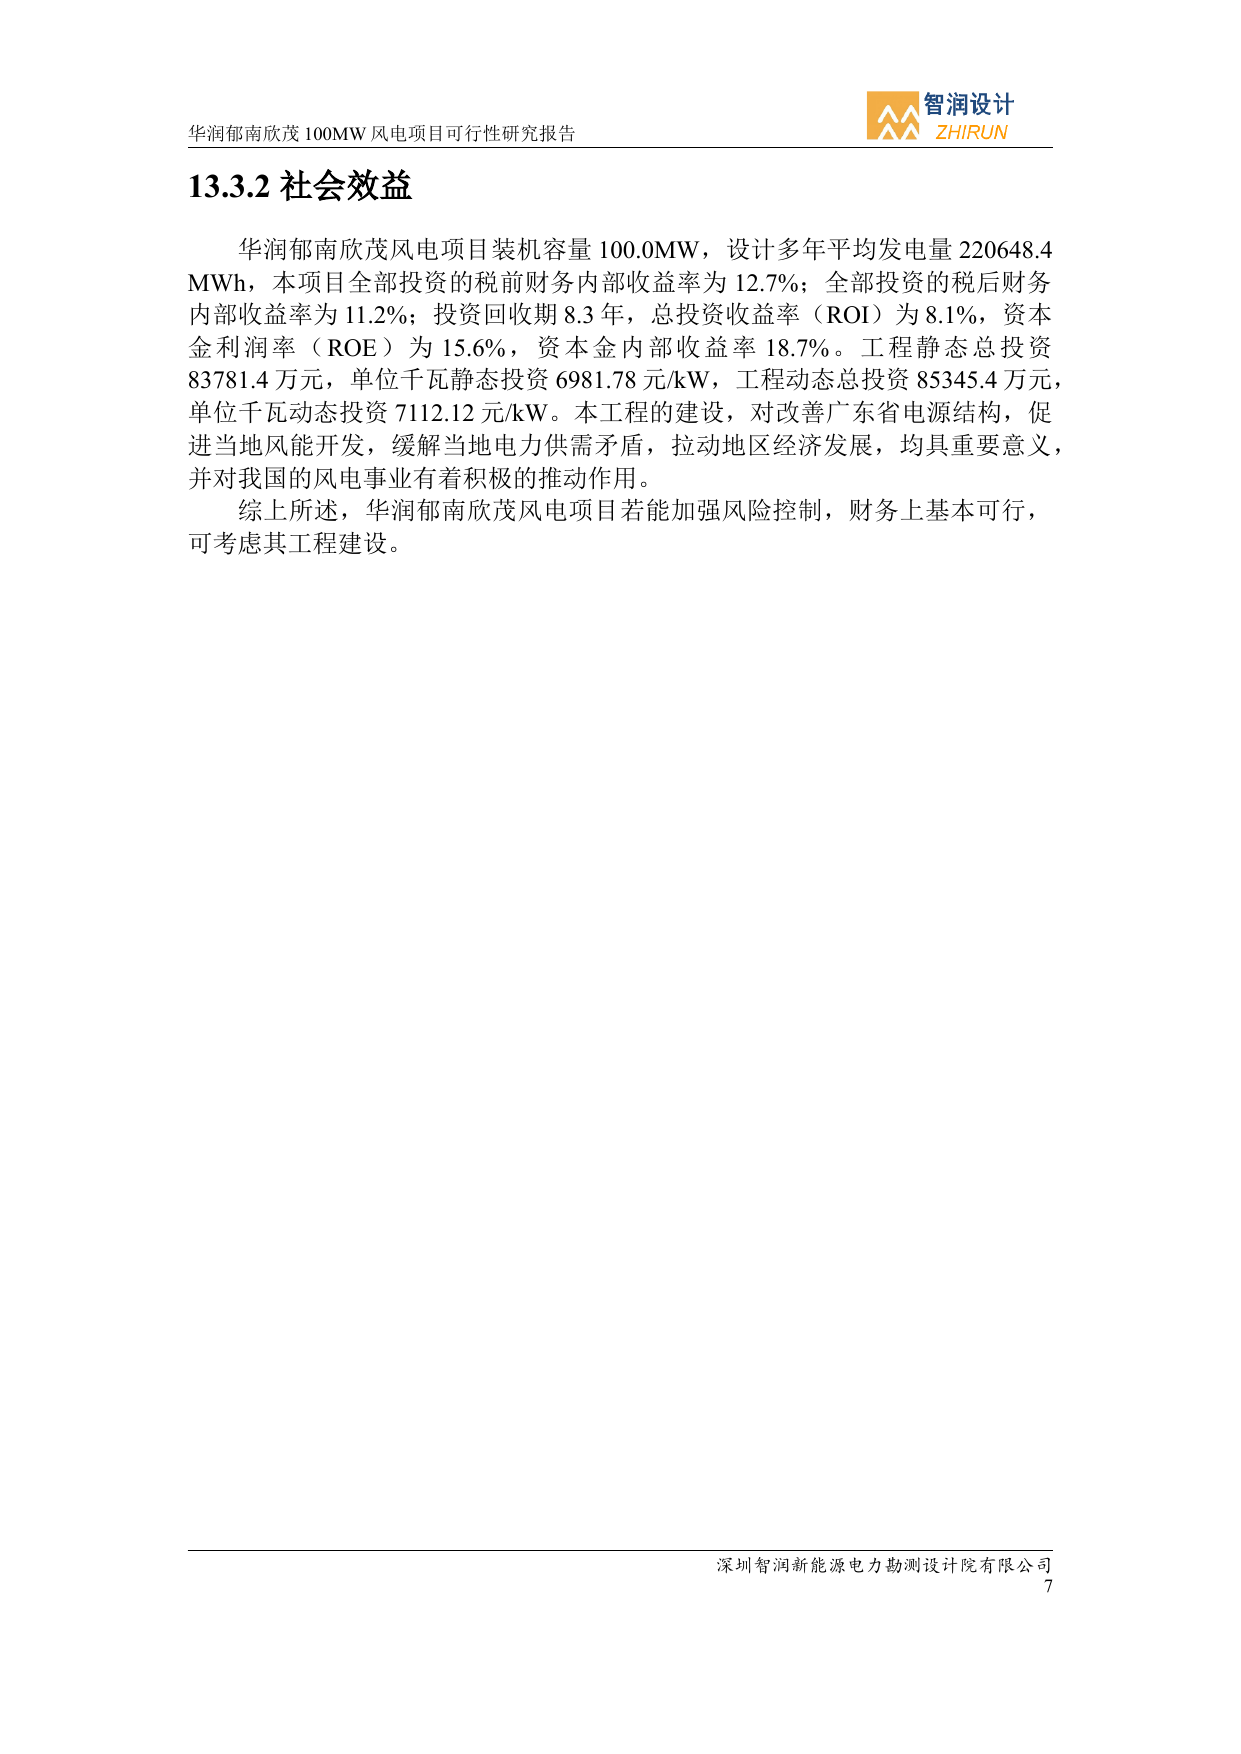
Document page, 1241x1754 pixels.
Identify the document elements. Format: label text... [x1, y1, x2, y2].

text 综上所述，华润郁南欣茂风电项目若能加强风险控制，财务上基本可行，可考虑其工程建设。 [187, 493, 1053, 558]
picture [866, 88, 1014, 141]
text 华润郁南欣茂风电项目装机容量100.0MW，设计多年平均发电量220648.4MWh，本项目全部投资的税前财务内部收益率为12.7%；全部投资的税后财务内部收益率为11.2%；投资回收期8.3年，总投资收益率（ROI）为8.1%，资本金利润率（ROE）为15.6%，资本金内部收益率18.7%。工程静态总投资83781.4万元，单位千瓦静态投资6981.78元/kW，工程动态总投资85345.4万元，单位千瓦动态投资7112.12元/kW。本工程的建设，对改善广东省电源结构，促进当地风能开发，缓解当地电力供需矛盾，拉动地区经济发展，均具重要意义，并对我国的风电事业有着积极的推动作用。 [187, 233, 1053, 493]
text 13.3.2 社会效益 [187, 151, 1053, 216]
